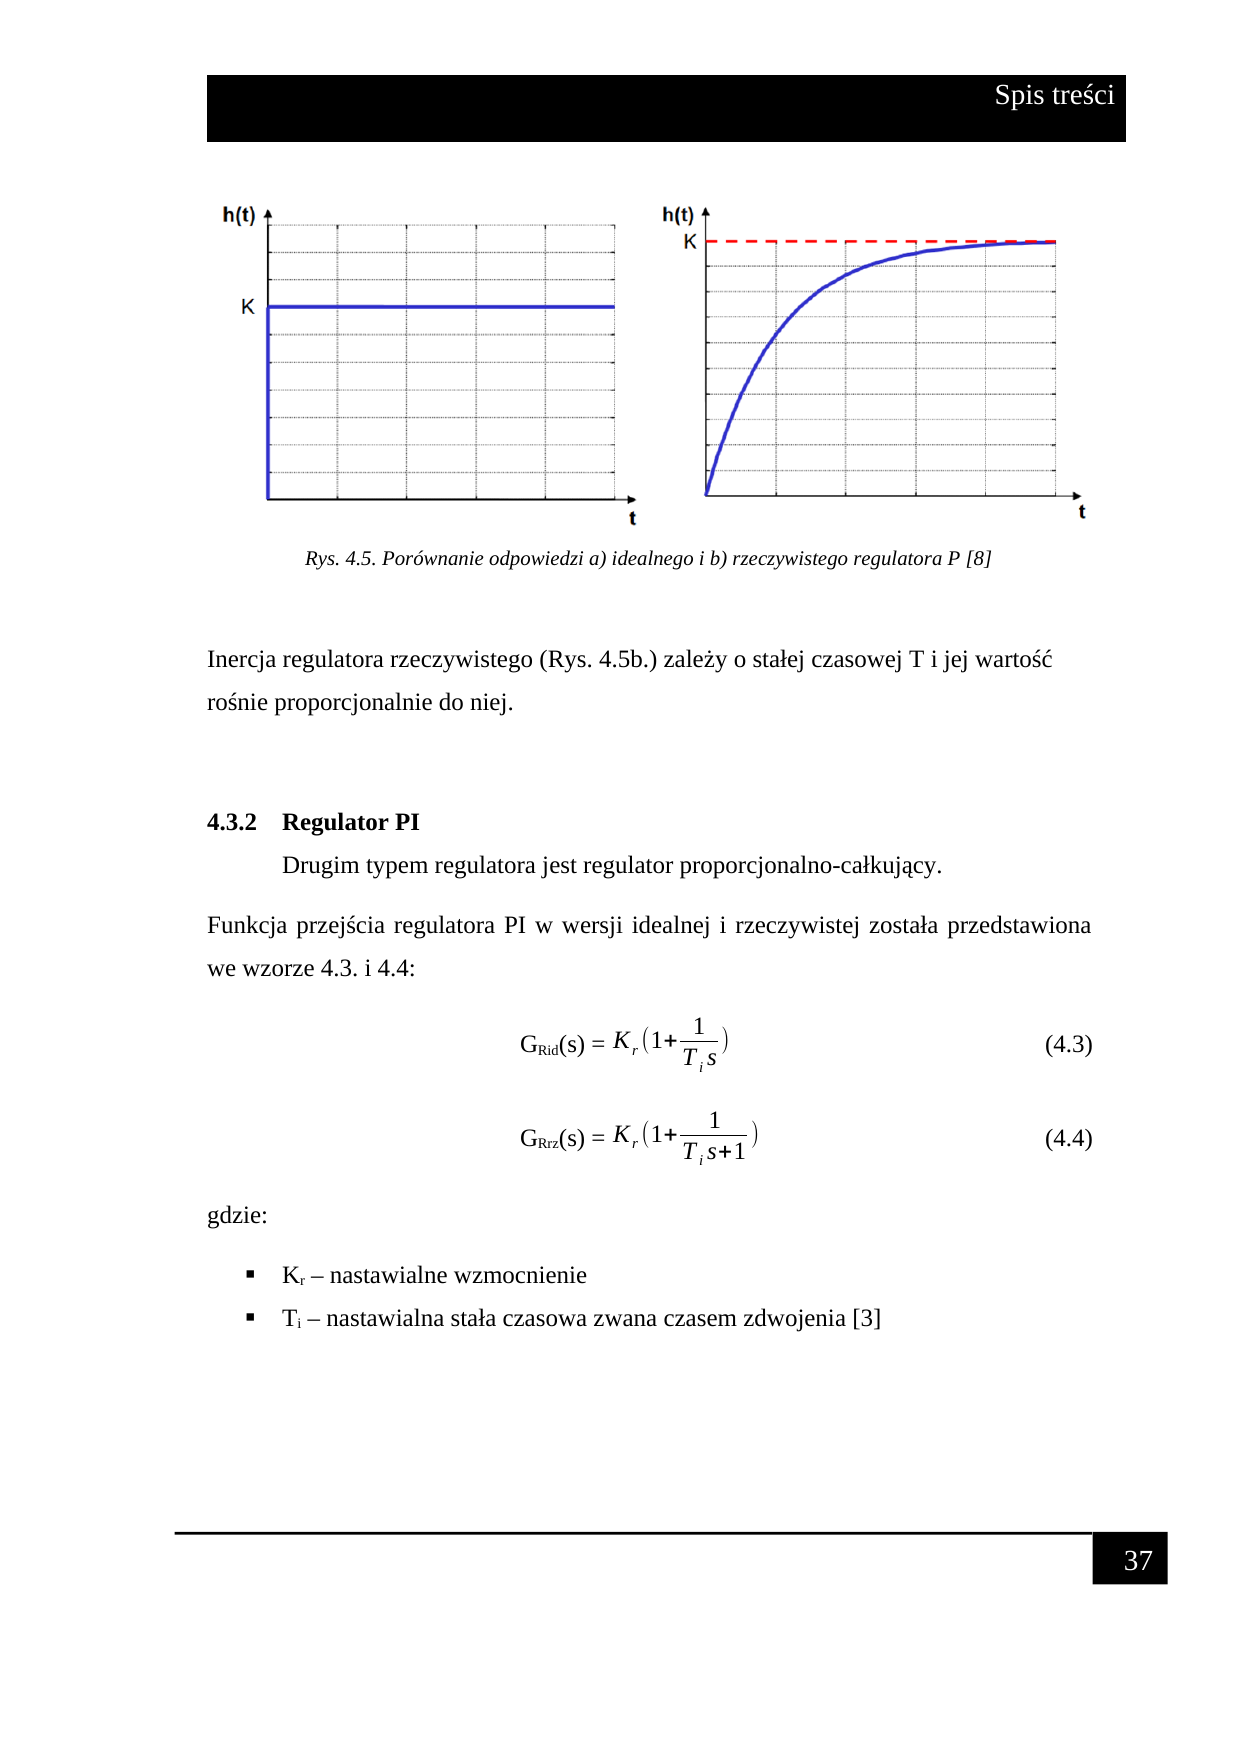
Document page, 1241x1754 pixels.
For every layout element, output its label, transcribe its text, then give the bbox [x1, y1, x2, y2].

text Funkcja przejścia regulatora PI w wersji idealnej i rzeczywistej została przedstawiona we wzorze 4.3. i 4.4: [207, 910, 1092, 982]
table_header b) [645, 202, 1092, 546]
table_header a) [207, 202, 645, 546]
picture [218, 201, 643, 532]
text Inercja regulatora rzeczywistego (Rys. 4.5b.) zależy o stałej czasowej T i jej wartość rośnie proporcjonalnie do niej. [207, 644, 1092, 716]
text gdzie: [207, 1200, 1092, 1229]
list Ti – nastawialna stała czasowa zwana czasem zdwojenia [3] [244, 1303, 1092, 1332]
table_cell Rys. 4.5. Porównanie odpowiedzi a) idealnego i b) rzeczywistego regulatora P [8] [207, 546, 1092, 584]
text Drugim typem regulatora jest regulator proporcjonalno-całkujący. [207, 850, 1092, 879]
text GRid(s) = (4.3) [207, 1013, 1092, 1075]
picture [656, 201, 1091, 523]
subtitle Regulator PI [207, 807, 1092, 836]
text GRrz(s) = (4.4) [207, 1106, 1092, 1169]
list Kr – nastawialne wzmocnienie [244, 1260, 1092, 1289]
